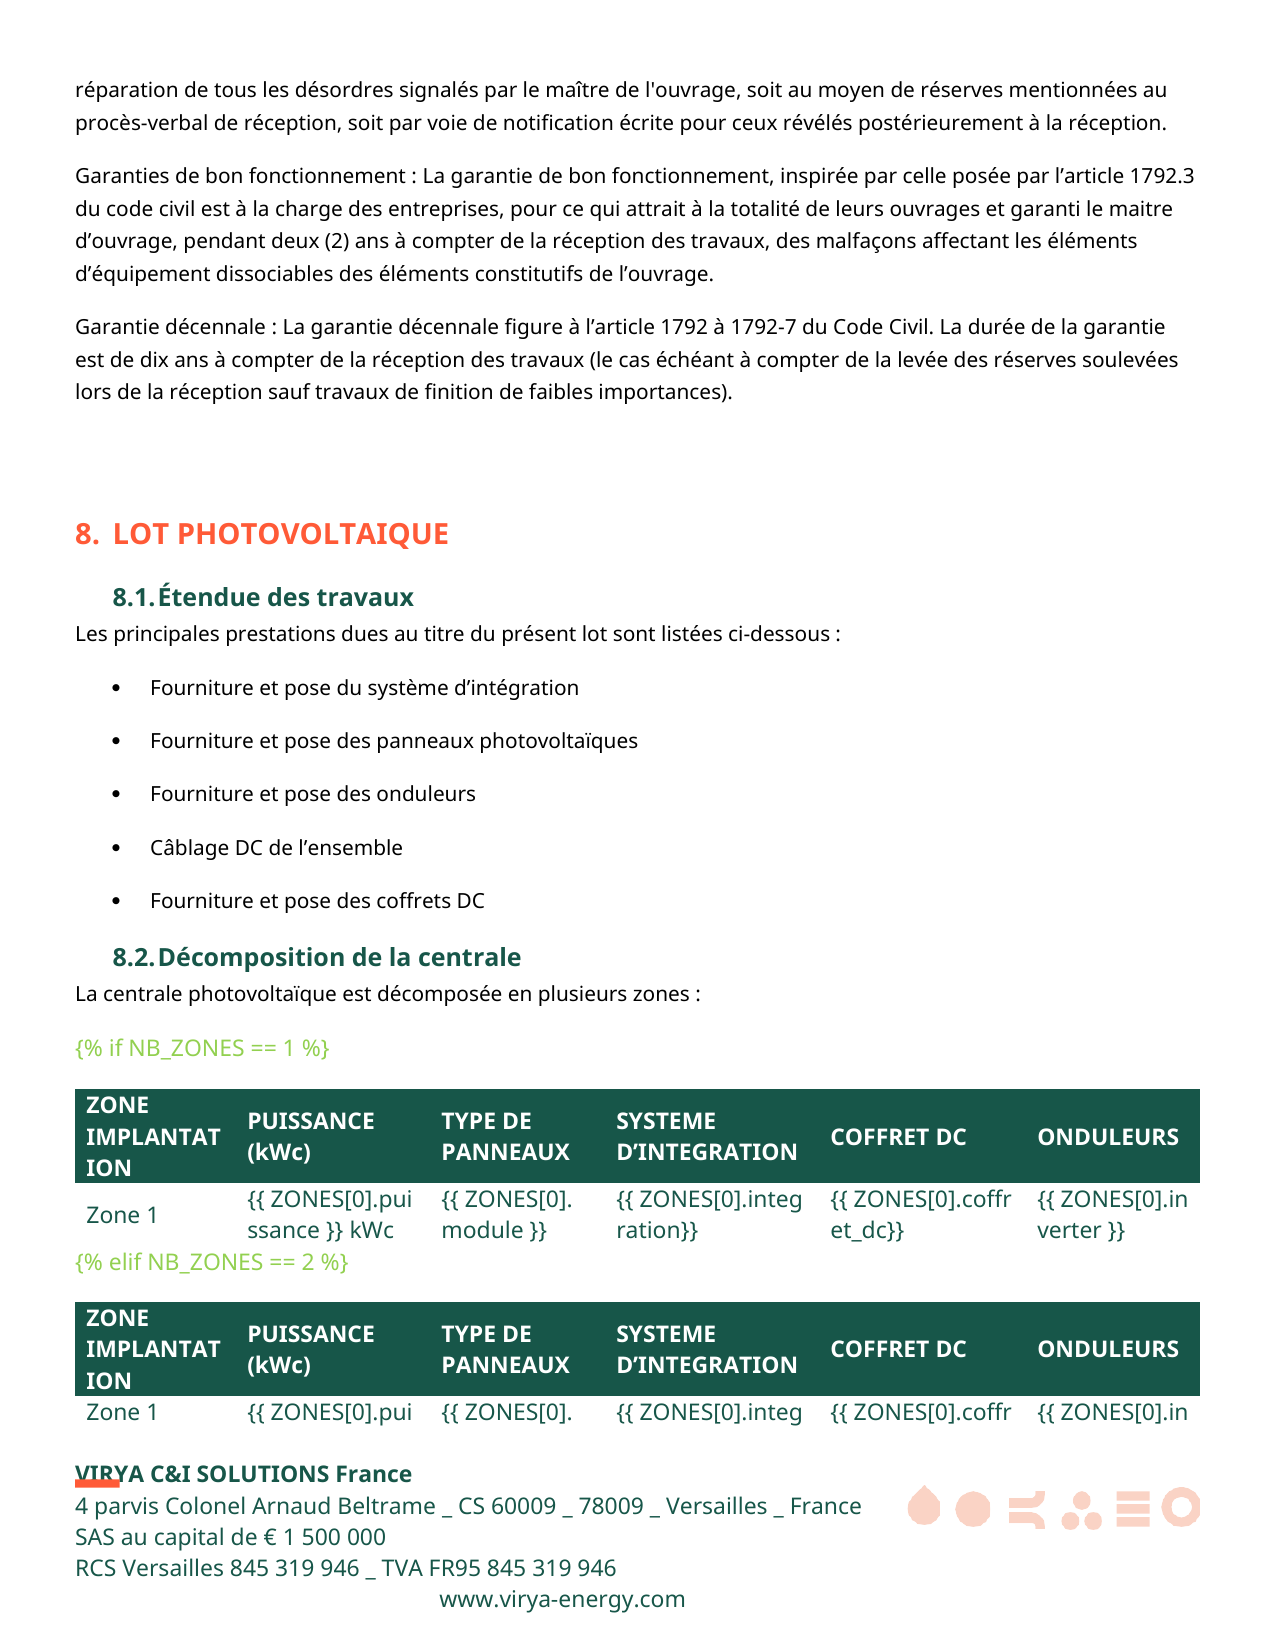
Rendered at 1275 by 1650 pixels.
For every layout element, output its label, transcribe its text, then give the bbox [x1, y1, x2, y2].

table_cell {{ ZONES[0].coffret_dc}} [819, 1396, 1026, 1427]
table_cell {{ ZONES[0].coffret_dc}} [819, 1183, 1026, 1245]
table_cell {{ ZONES[0].module }} [430, 1396, 605, 1427]
table_header ONDULEURS [1026, 1089, 1200, 1183]
subtitle La centrale photovoltaïque est décomposée en plusieurs zones : [75, 979, 1200, 1007]
table_cell {{ ZONES[0].module }} [430, 1183, 605, 1245]
text {% elif NB_ZONES == 2 %} [75, 1245, 1200, 1277]
picture [1061, 1491, 1102, 1530]
picture [1009, 1512, 1045, 1529]
table_cell {{ ZONES[0].inverter }} [1026, 1396, 1200, 1427]
table_cell {{ ZONES[0].puissance }} kWc [236, 1396, 430, 1427]
table_cell Zone 1 [75, 1396, 236, 1427]
table_cell {{ ZONES[0].integration}} [605, 1183, 819, 1245]
subtitle Les principales prestations dues au titre du présent lot sont listées ci-dessous : [75, 619, 1200, 648]
table_header ZONE IMPLANTATION [75, 1089, 236, 1183]
subtitle Fourniture et pose des coffrets DC [112, 886, 1200, 915]
table_cell {{ ZONES[0].puissance }} kWc [236, 1183, 430, 1245]
subtitle Fourniture et pose des onduleurs [112, 779, 1200, 808]
subtitle LOT PHOTOVOLTAIQUE [75, 513, 1200, 553]
picture [1009, 1491, 1045, 1508]
table_header COFFRET DC [819, 1089, 1026, 1183]
table_header ZONE IMPLANTATION [75, 1302, 236, 1396]
table_cell Zone 1 [75, 1183, 236, 1245]
subtitle Fourniture et pose du système d’intégration [112, 673, 1200, 701]
table_header ONDULEURS [1026, 1302, 1200, 1396]
subtitle Fourniture et pose des panneaux photovoltaïques [112, 726, 1200, 754]
table_cell {{ ZONES[0].integration}} [605, 1396, 819, 1427]
table_header SYSTEME D’INTEGRATION [605, 1302, 819, 1396]
table_header PUISSANCE (kWc) [236, 1089, 430, 1183]
subtitle Câblage DC de l’ensemble [112, 833, 1200, 861]
text {% if NB_ZONES == 1 %} [75, 1032, 1200, 1064]
table_header TYPE DE PANNEAUX [430, 1302, 605, 1396]
table_header COFFRET DC [819, 1302, 1026, 1396]
table_header SYSTEME D’INTEGRATION [605, 1089, 819, 1183]
picture [1161, 1487, 1200, 1527]
text Étendue des travaux [112, 580, 1200, 614]
subtitle Garantie décennale : La garantie décennale figure à l’article 1792 à 1792-7 du Code Civil. La durée de la garantie est de dix ans à compter de la réception des travaux (le cas échéant à compter de la levée des réserves soulevées lors de la réception sauf travaux de finition de faibles importances). [75, 312, 1200, 406]
picture [907, 1485, 940, 1525]
subtitle Garanties de bon fonctionnement : La garantie de bon fonctionnement, inspirée par celle posée par l’article 1792.3 du code civil est à la charge des entreprises, pour ce qui attrait à la totalité de leurs ouvrages et garanti le maitre d’ouvrage, pendant deux (2) ans à compter de la réception des travaux, des malfaçons affectant les éléments d’équipement dissociables des éléments constitutifs de l’ouvrage. [75, 161, 1200, 287]
table_header PUISSANCE (kWc) [236, 1302, 430, 1396]
text Décomposition de la centrale [112, 940, 1200, 974]
table_header TYPE DE PANNEAUX [430, 1089, 605, 1183]
table_cell {{ ZONES[0].inverter }} [1026, 1183, 1200, 1245]
picture [955, 1491, 991, 1527]
